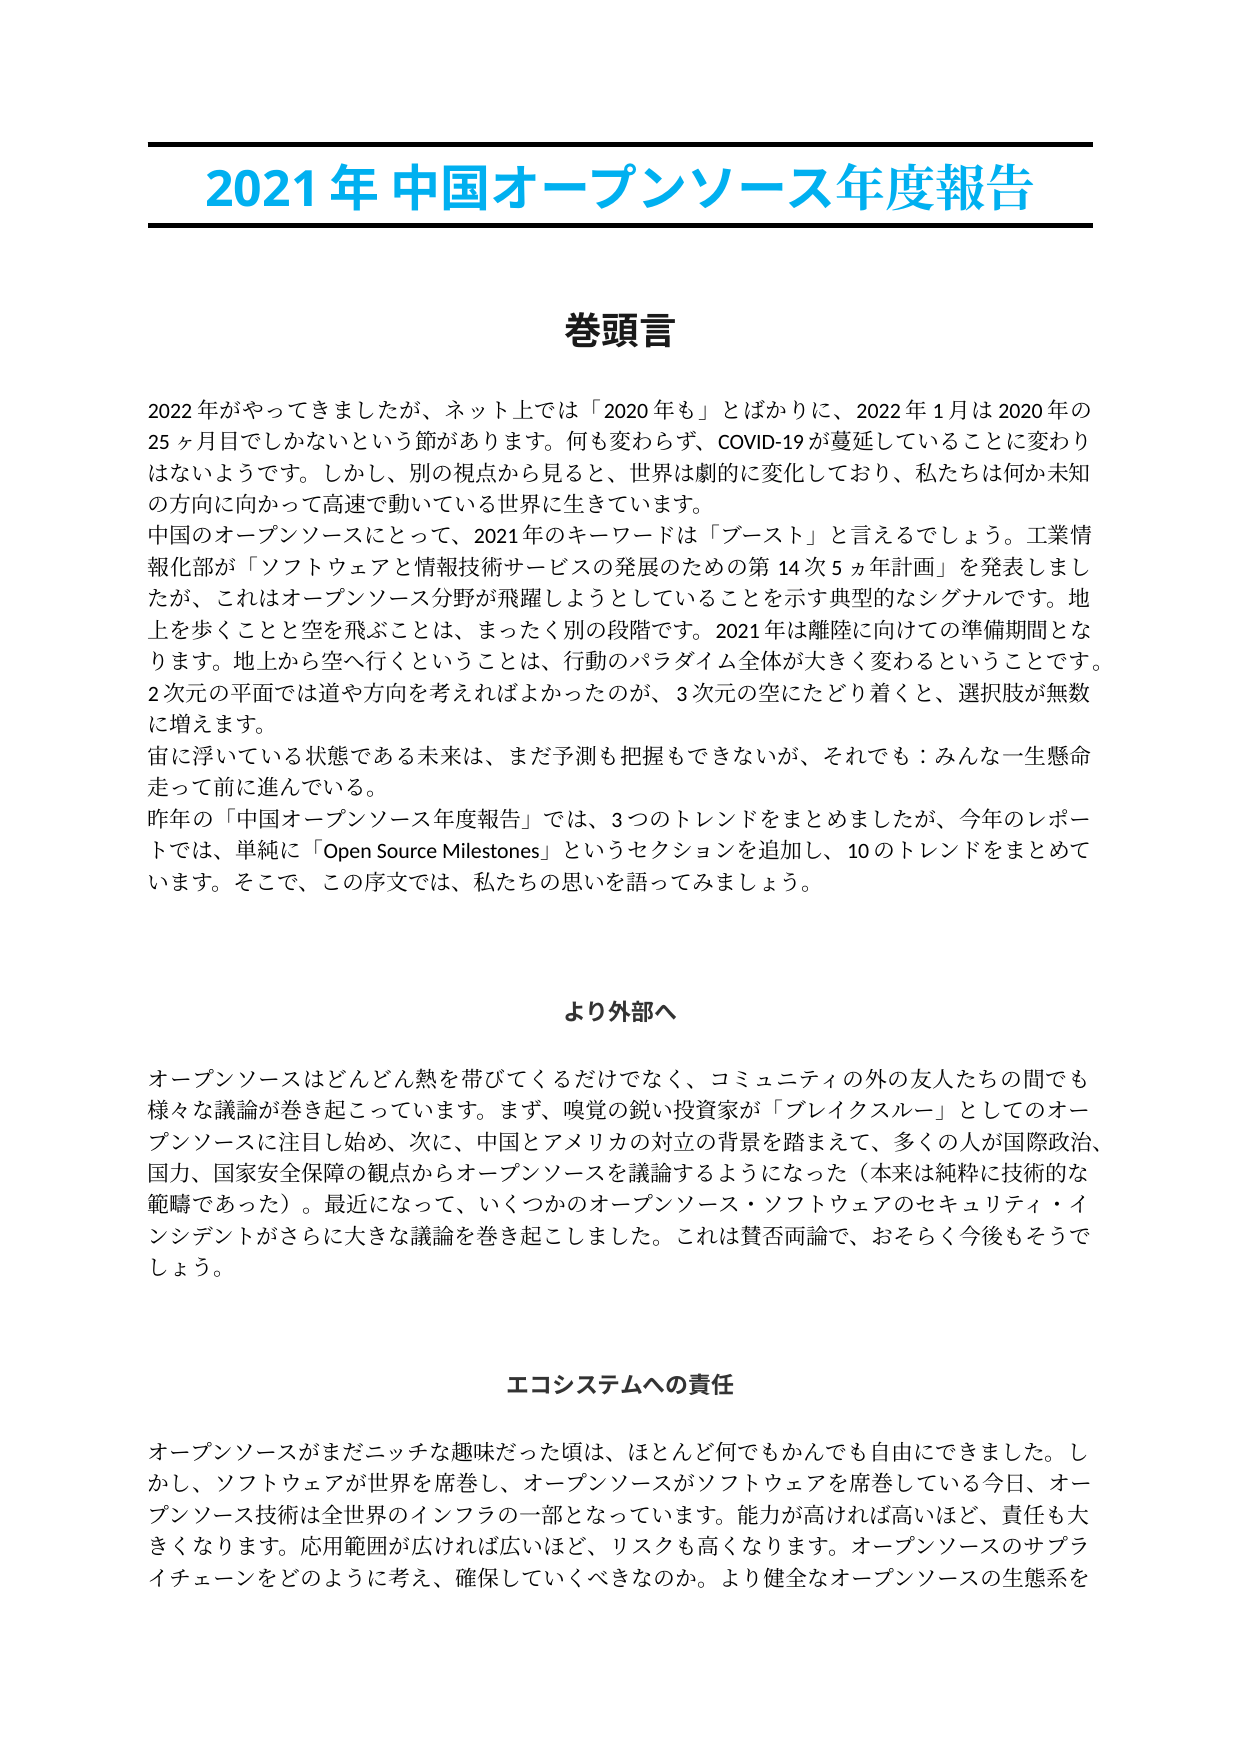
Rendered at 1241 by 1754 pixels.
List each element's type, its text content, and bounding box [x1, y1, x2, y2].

text 中国のオープンソースにとって、2021年のキーワードは「ブースト」と言えるでしょう。工業情報化部が「ソフトウェアと情報技術サービスの発展のための第14次5ヵ年計画」を発表しましたが、これはオープンソース分野が飛躍しようとしていることを示す典型的なシグナルです。地上を歩くことと空を飛ぶことは、まったく別の段階です。2021年は離陸に向けての準備期間となります。地上から空へ行くということは、行動のパラダイム全体が大きく変わるということです。2次元の平面では道や方向を考えればよかったのが、3次元の空にたどり着くと、選択肢が無数に増えます。 [148, 519, 1093, 739]
text 2022年がやってきましたが、ネット上では「2020年も」とばかりに、2022年1月は2020年の25ヶ月目でしかないという節があります。何も変わらず、COVID-19が蔓延していることに変わりはないようです。しかし、別の視点から見ると、世界は劇的に変化しており、私たちは何か未知の方向に向かって高速で動いている世界に生きています。 [148, 393, 1093, 519]
subtitle 巻頭言 [148, 301, 1093, 355]
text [148, 1435, 1093, 1592]
text 昨年の「中国オープンソース年度報告」では、3つのトレンドをまとめましたが、今年のレポートでは、単純に「Open Source Milestones」というセクションを追加し、10のトレンドをまとめています。そこで、この序文では、私たちの思いを語ってみましょう。 [148, 802, 1093, 896]
title 2021年 中国オープンソース年度報告 [148, 147, 1093, 223]
text オープンソースはどんどん熱を帯びてくるだけでなく、コミュニティの外の友人たちの間でも様々な議論が巻き起こっています。まず、嗅覚の鋭い投資家が「ブレイクスルー」としてのオープンソースに注目し始め、次に、中国とアメリカの対立の背景を踏まえて、多くの人が国際政治、国力、国家安全保障の観点からオープンソースを議論するようになった（本来は純粋に技術的な範疇であった）。最近になって、いくつかのオープンソース・ソフトウェアのセキュリティ・インシデントがさらに大きな議論を巻き起こしました。これは賛否両論で、おそらく今後もそうでしょう。 [148, 1062, 1093, 1282]
text 宙に浮いている状態である未来は、まだ予測も把握もできないが、それでも：みんな一生懸命走って前に進んでいる。 [148, 739, 1093, 802]
